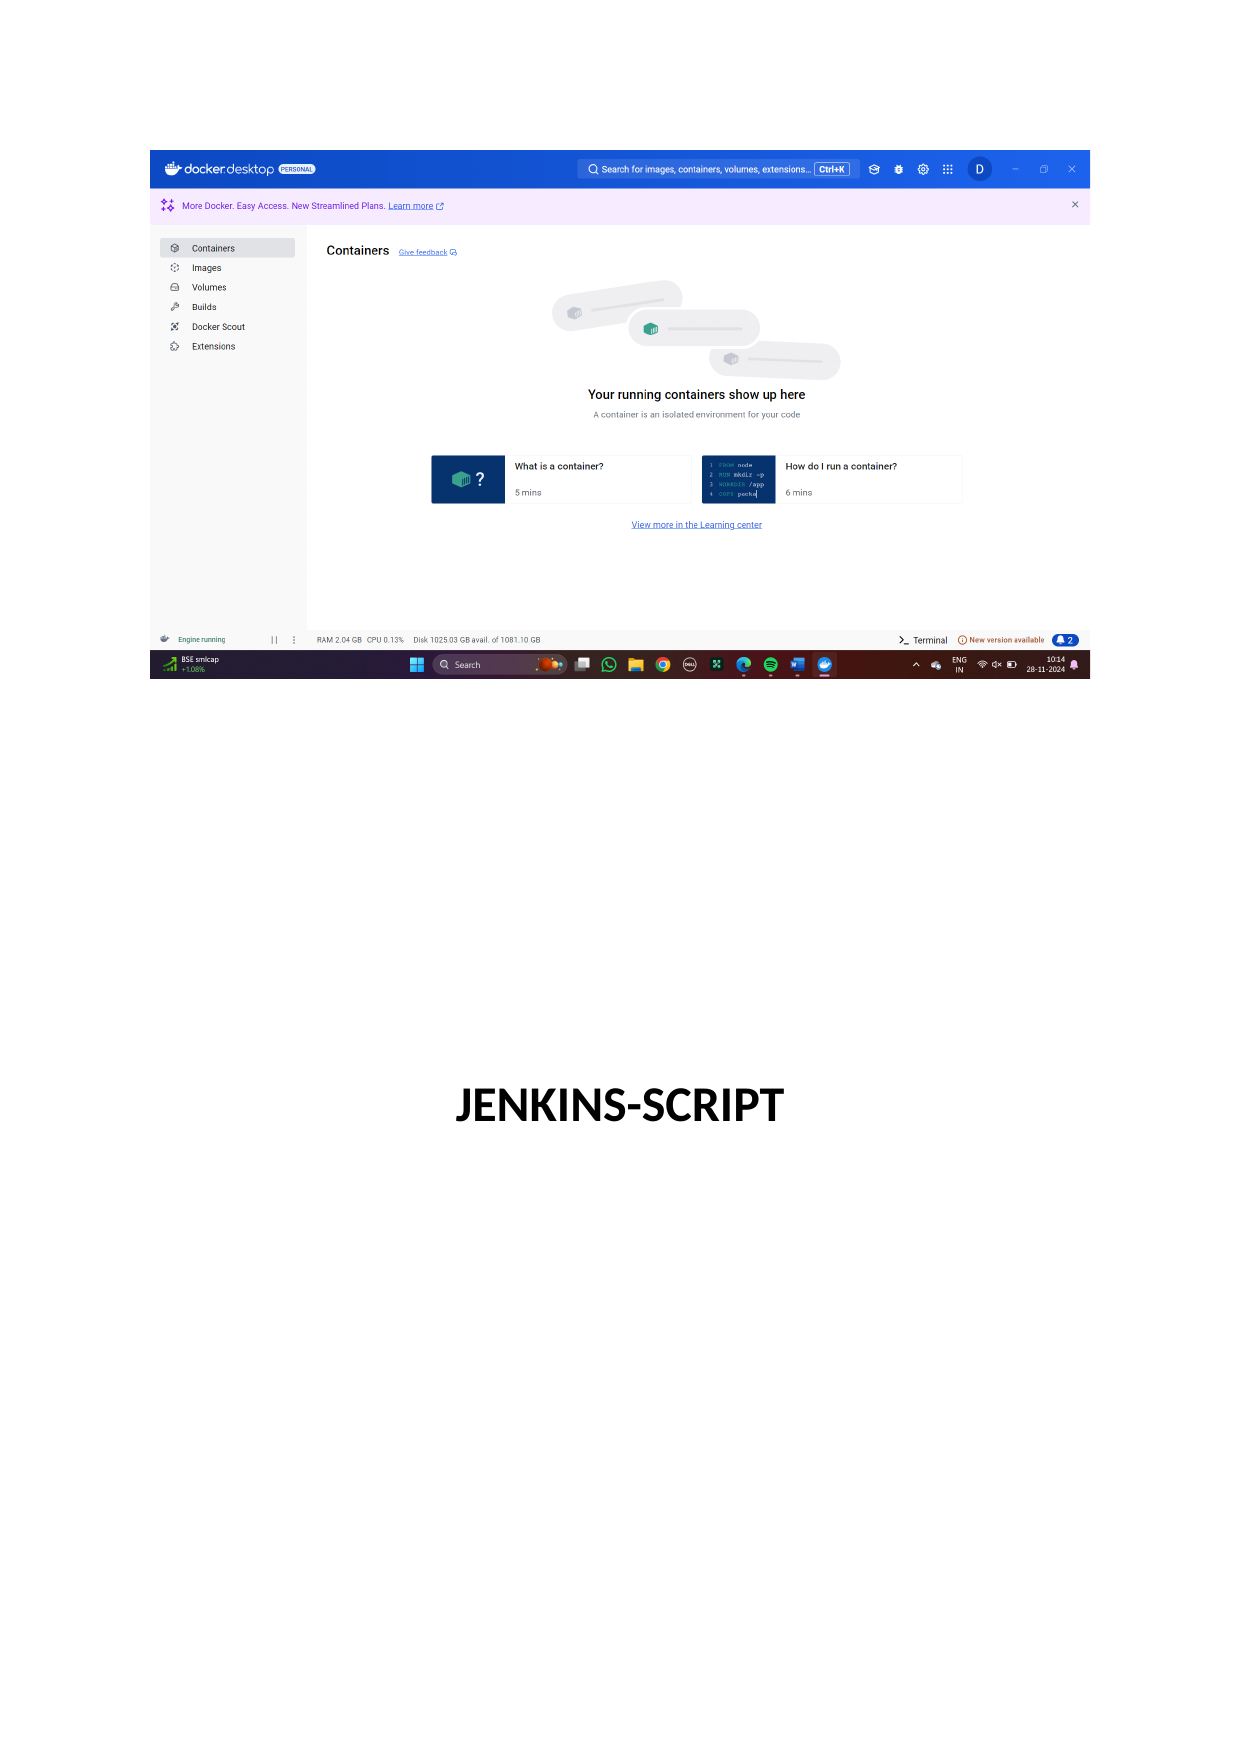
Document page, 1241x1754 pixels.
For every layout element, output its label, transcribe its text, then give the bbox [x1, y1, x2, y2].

picture [150, 150, 1091, 679]
text JENKINS-SCRIPT [150, 1073, 1090, 1134]
